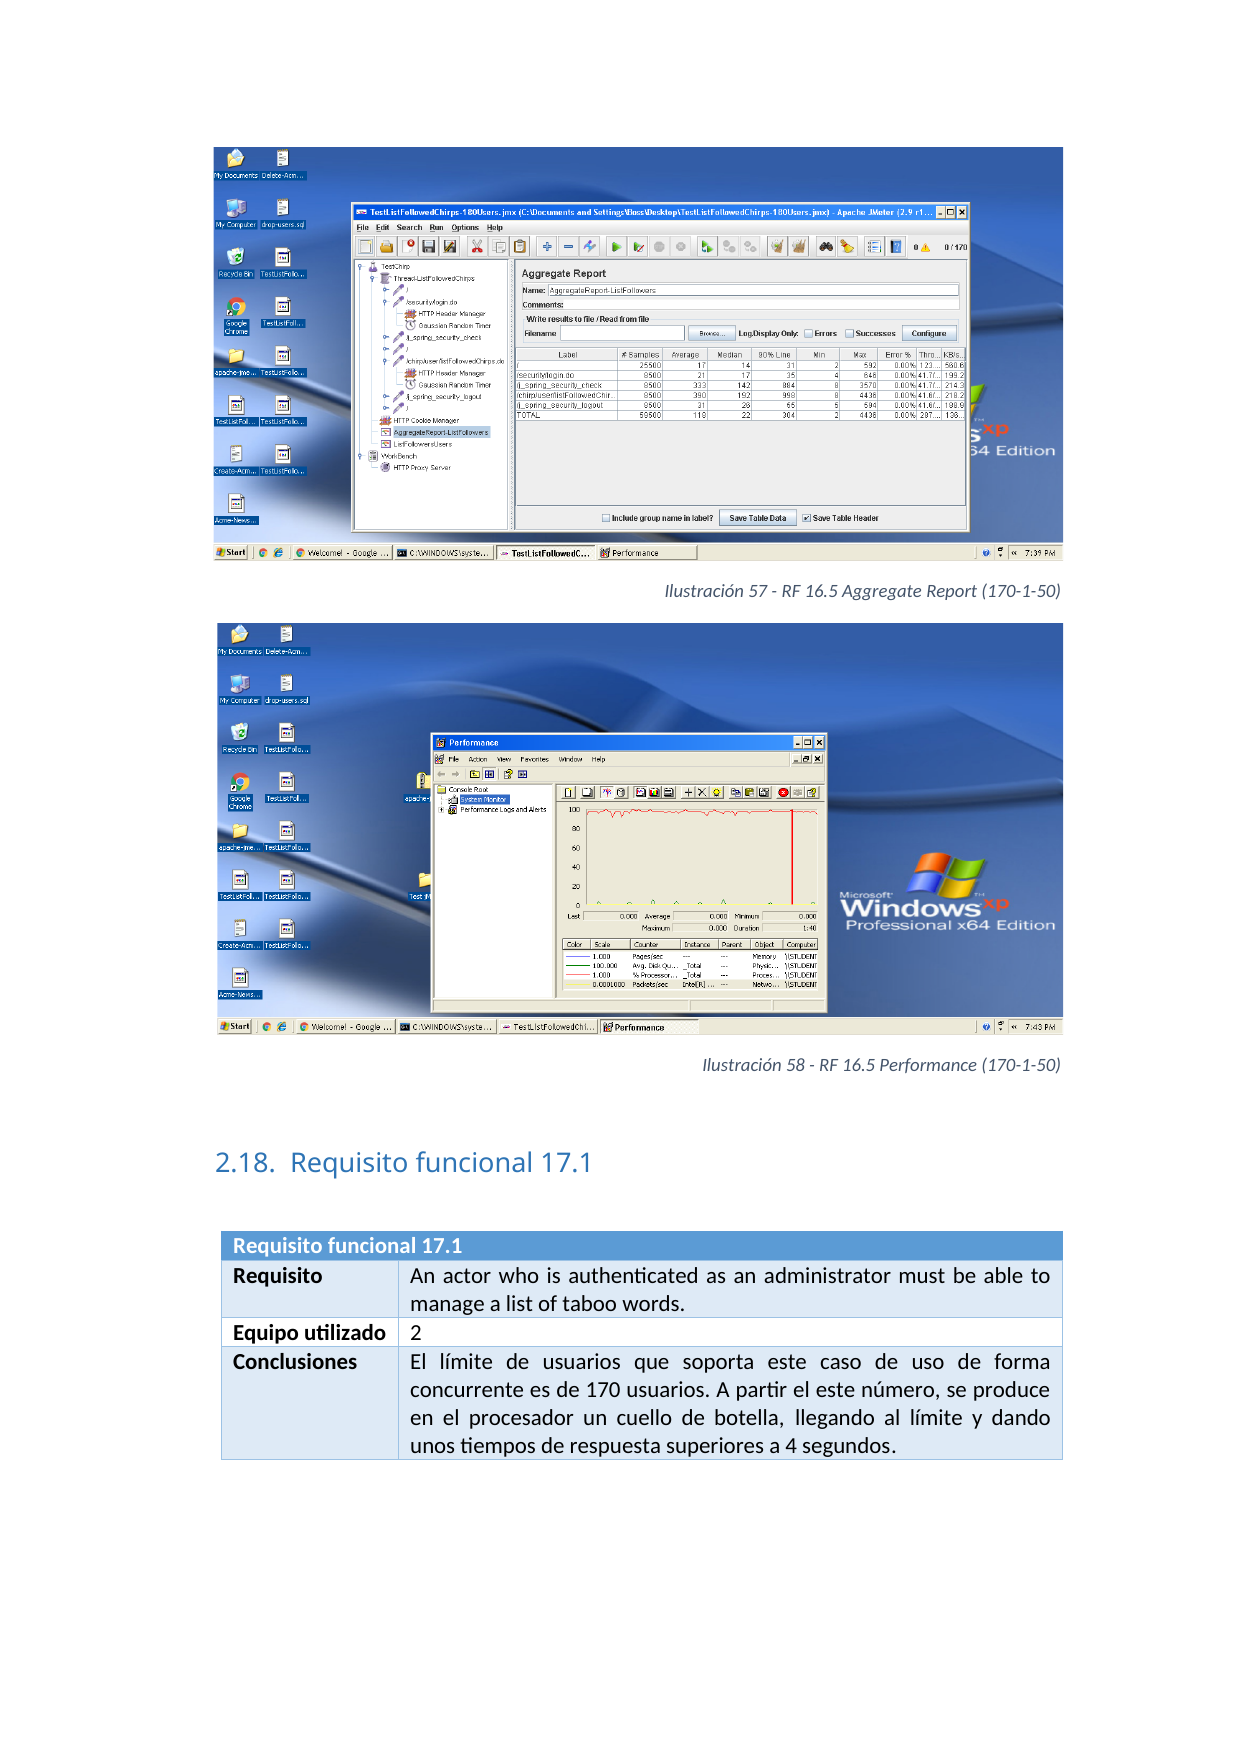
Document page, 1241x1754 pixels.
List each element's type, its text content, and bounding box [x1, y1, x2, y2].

table_header Requisito funcional 17.1 [222, 1232, 1062, 1260]
table_cell El límite de usuarios que soporta este caso de uso de forma concurrente es de 170 usuarios. A partir el este número, se produce en el procesador un cuello de botella, llegando al límite y dando unos tiempos de respuesta superiores a 4 segundos. [399, 1347, 1062, 1459]
table_cell Requisito [222, 1261, 398, 1317]
table_cell Conclusiones [222, 1347, 398, 1459]
picture [217, 623, 1064, 1035]
table_cell 2 [399, 1318, 1062, 1346]
table_cell Equipo utilizado [222, 1318, 398, 1346]
text Ilustración 58 - RF 16.5 Performance (170-1-50) [177, 1053, 1063, 1076]
text Ilustración 57 - RF 16.5 Aggregate Report (170-1-50) [177, 579, 1063, 602]
picture [213, 147, 1064, 561]
subtitle Requisito funcional 17.1 [215, 1144, 1063, 1181]
table_cell An actor who is authenticated as an administrator must be able to manage a list of taboo words. [399, 1261, 1062, 1317]
